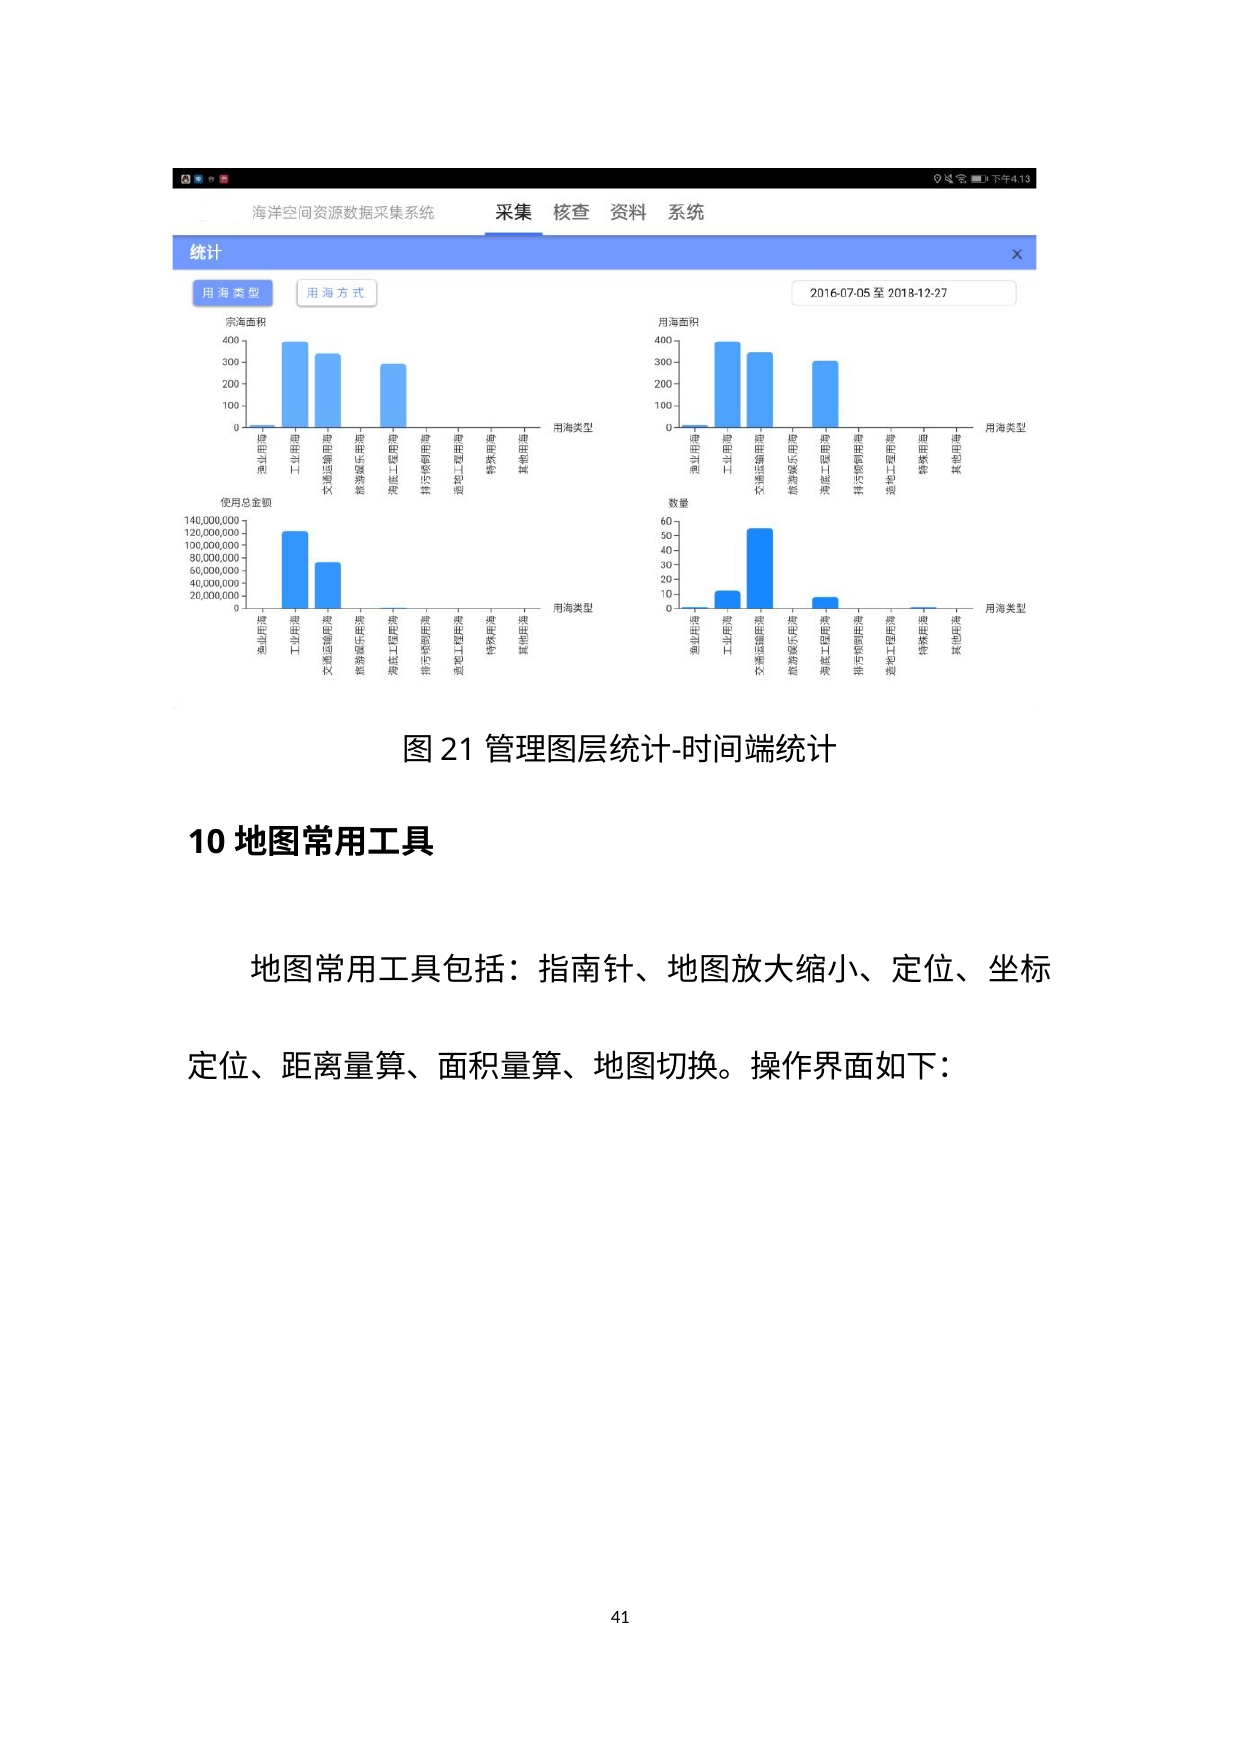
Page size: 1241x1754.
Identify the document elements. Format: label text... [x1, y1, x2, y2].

text 图21 管理图层统计-时间端统计 [187, 714, 1053, 779]
text 地图常用工具包括：指南针、地图放大缩小、定位、坐标定位、距离量算、面积量算、地图切换。操作界面如下： [187, 934, 1053, 1096]
subtitle 10 地图常用工具 [187, 807, 1053, 872]
picture [172, 168, 1037, 709]
